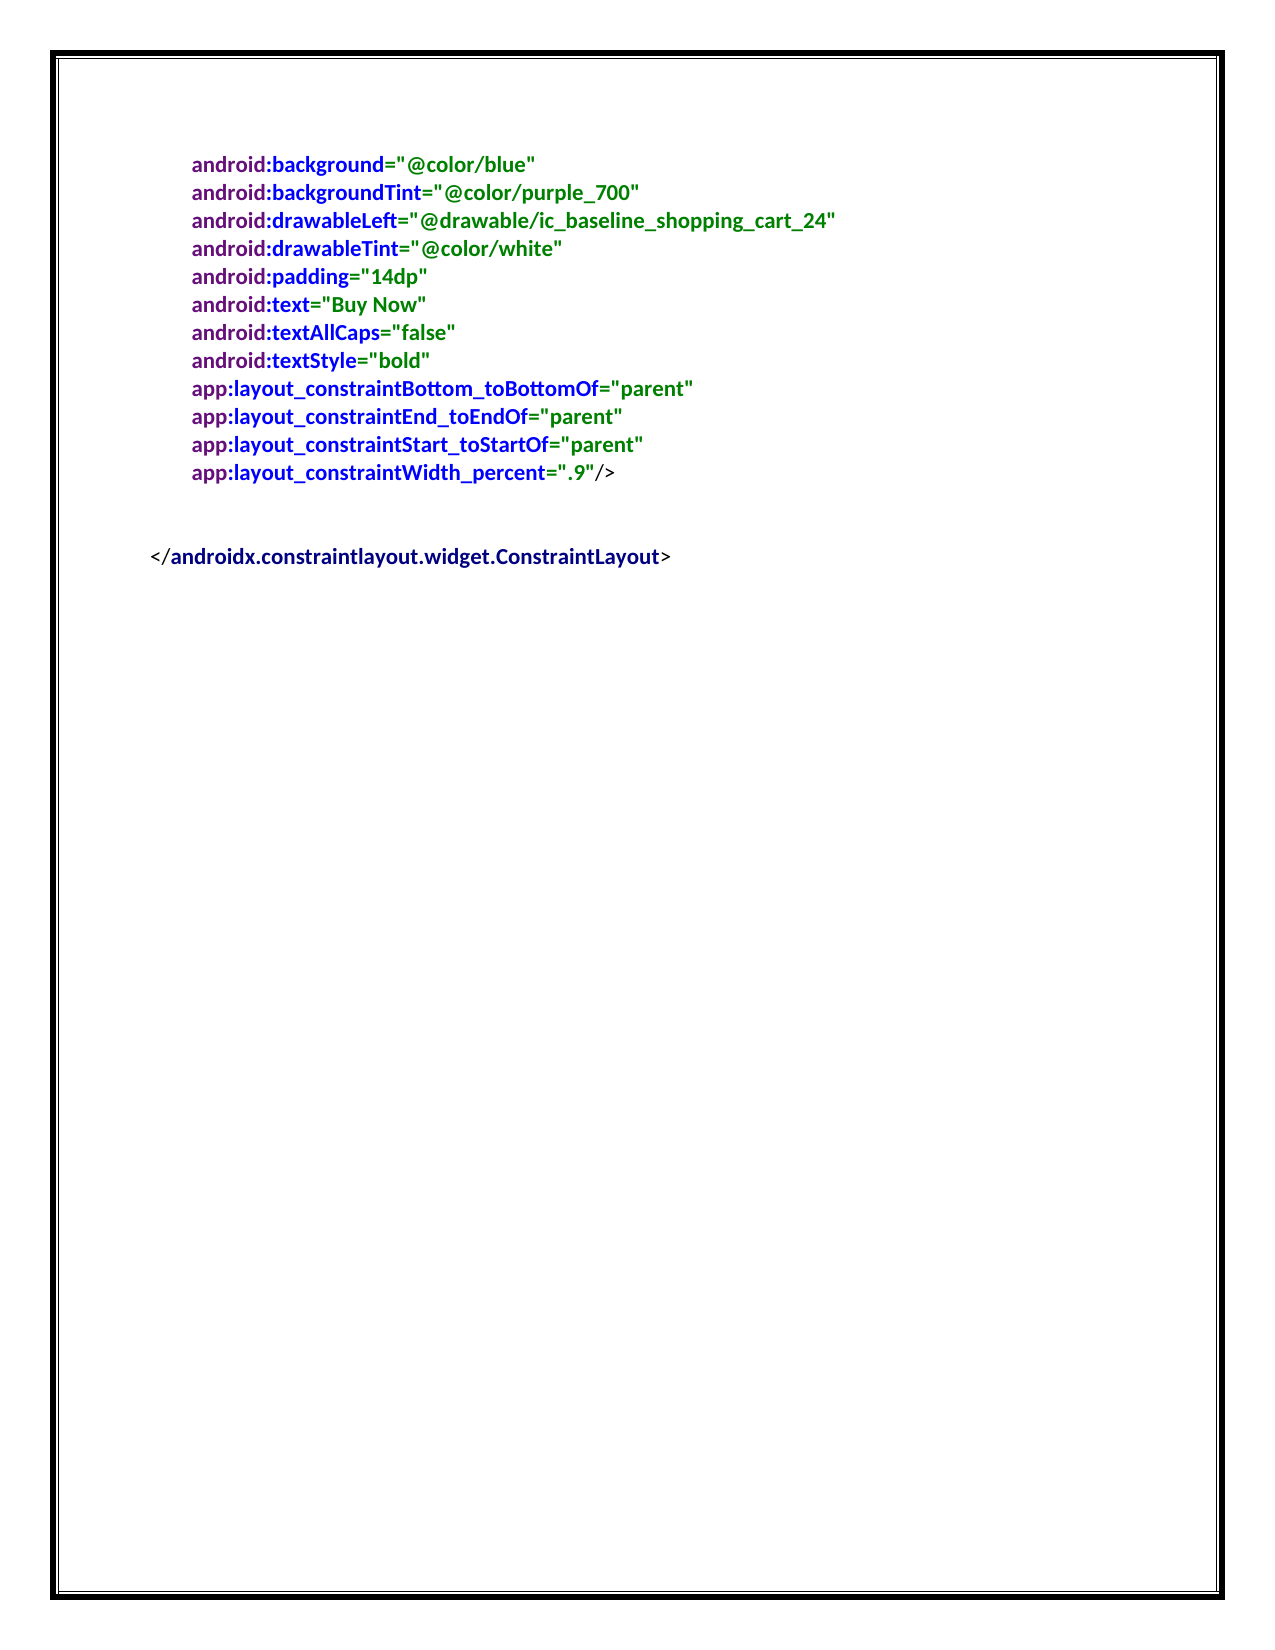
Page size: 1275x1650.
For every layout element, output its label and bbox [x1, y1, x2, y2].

text [150, 150, 1125, 570]
